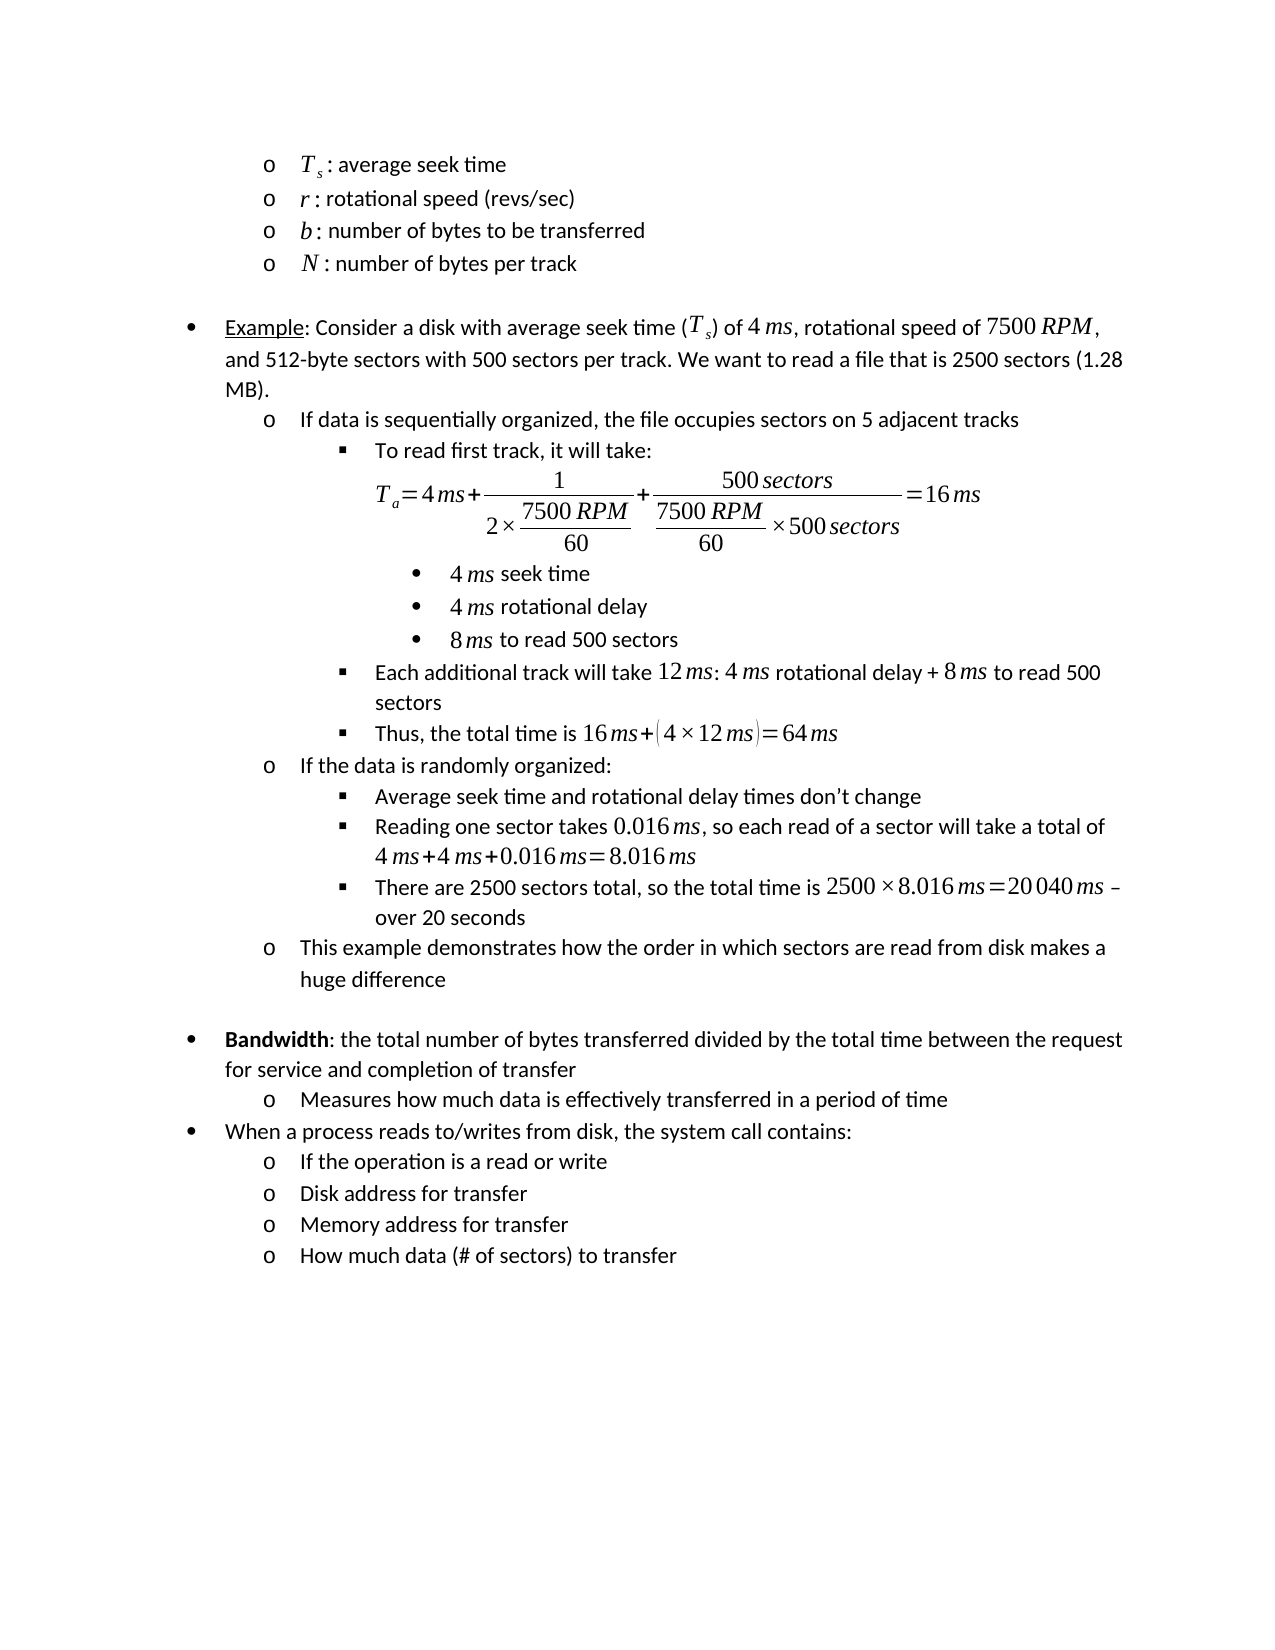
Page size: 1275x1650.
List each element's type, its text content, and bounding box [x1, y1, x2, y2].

list to read 500 sectors [412, 625, 1125, 655]
list If data is sequentially organized, the file occupies sectors on 5 adjacent tracks [262, 405, 1125, 434]
list To read first track, it will take: [337, 437, 1125, 557]
list average seek time [262, 150, 1125, 182]
list There are 2500 sectors total, so the total time is – over 20 seconds [337, 873, 1125, 931]
list rotational speed (revs/sec) [262, 184, 1125, 214]
list Measures how much data is effectively transferred in a period of time [262, 1086, 1125, 1115]
list number of bytes to be transferred [262, 216, 1125, 246]
list How much data (# of sectors) to transfer [262, 1242, 1125, 1271]
list This example demonstrates how the order in which sectors are read from disk makes a huge difference [262, 933, 1125, 1023]
list If the operation is a read or write [262, 1147, 1125, 1176]
list If the data is randomly organized: [262, 751, 1125, 780]
list number of bytes per track [262, 249, 1125, 309]
list Memory address for transfer [262, 1210, 1125, 1239]
list rotational delay [412, 592, 1125, 623]
list Thus, the total time is [337, 718, 1125, 749]
list Bandwidth: the total number of bytes transferred divided by the total time between the request for service and completion of transfer [187, 1025, 1125, 1083]
list Disk address for transfer [262, 1179, 1125, 1208]
list Each additional track will take : rotational delay + to read 500 sectors [337, 658, 1125, 716]
list When a process reads to/writes from disk, the system call contains: [187, 1117, 1125, 1145]
list seek time [412, 559, 1125, 590]
list Example: Consider a disk with average seek time () of , rotational speed of , and 512-byte sectors with 500 sectors per track. We want to read a file that is 2500 sectors (1.28 MB). [187, 311, 1125, 403]
list Reading one sector takes , so each read of a sector will take a total of [337, 812, 1125, 871]
list Average seek time and rotational delay times don’t change [337, 782, 1125, 810]
